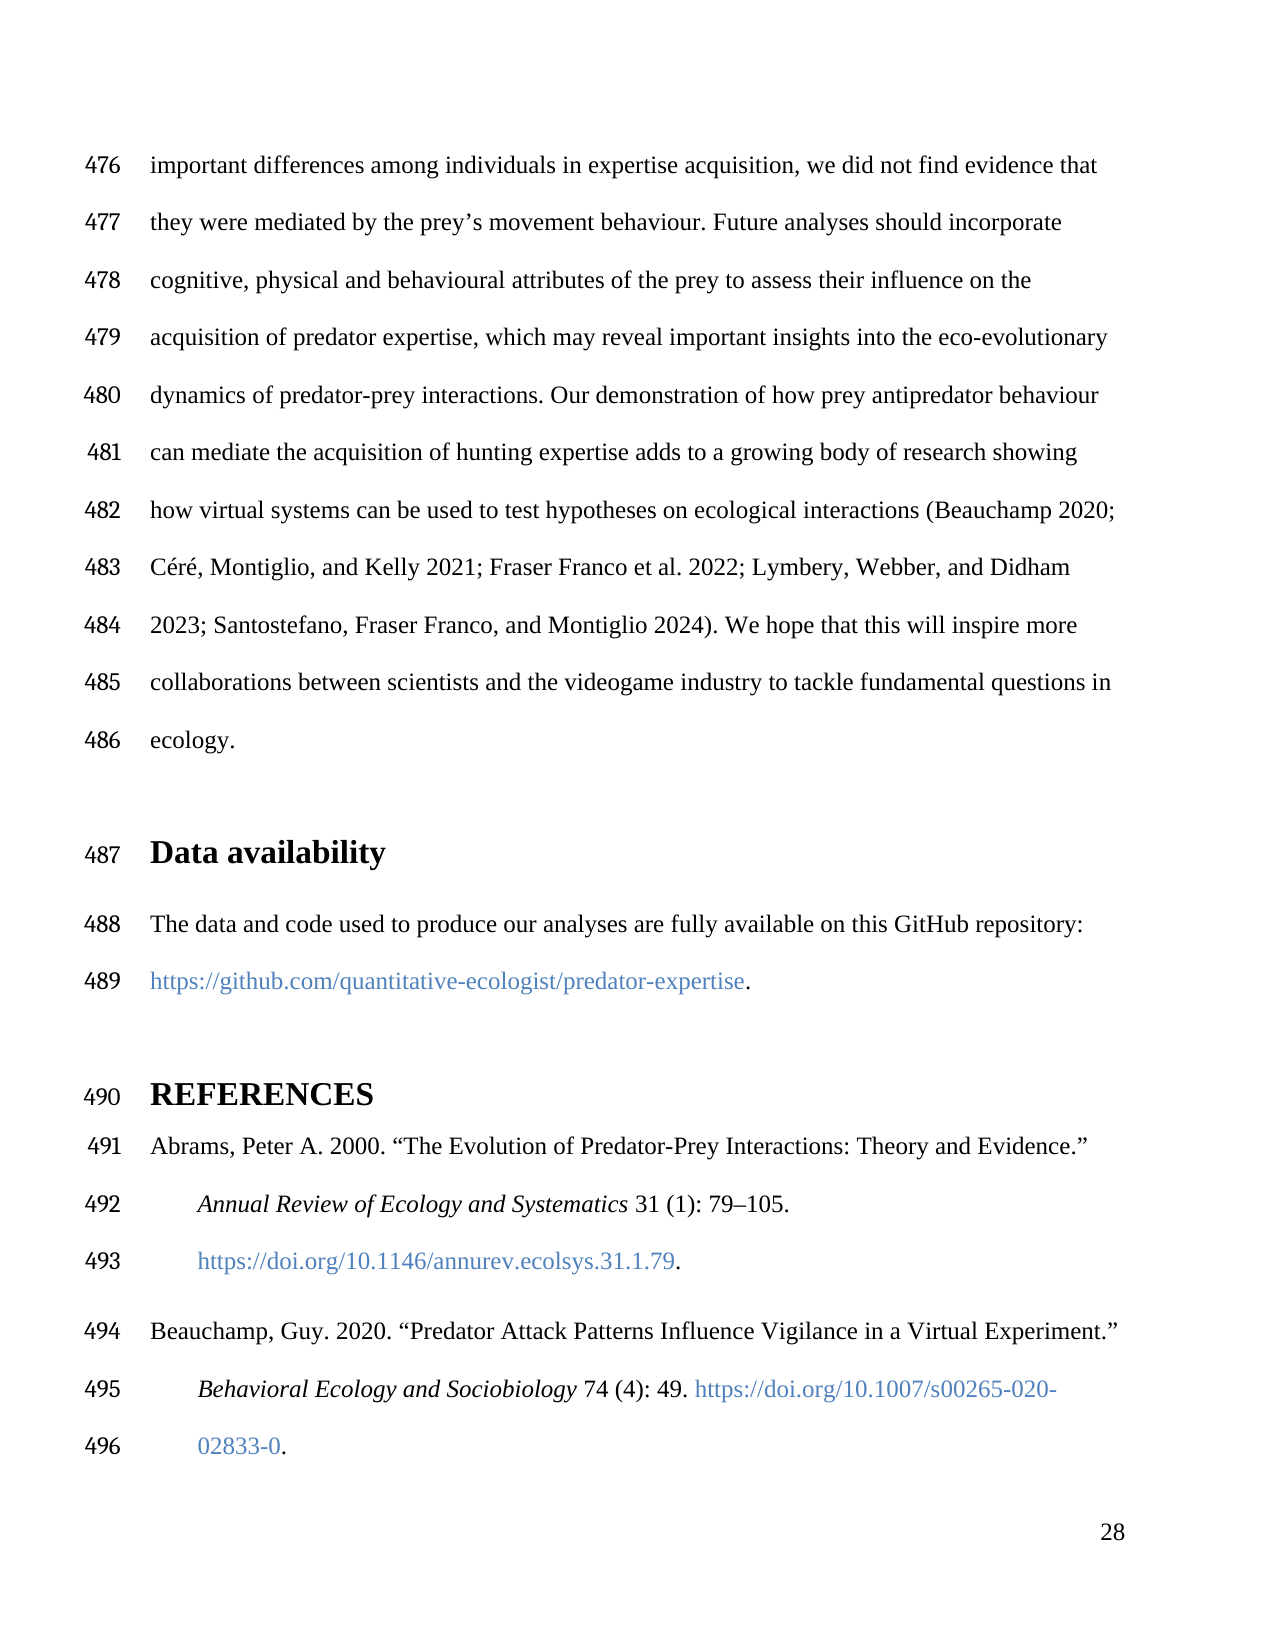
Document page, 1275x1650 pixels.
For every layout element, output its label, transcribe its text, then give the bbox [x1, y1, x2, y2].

text Abrams, Peter A. 2000. “The Evolution of Predator-Prey Interactions: Theory and Evidence.” Annual Review of Ecology and Systematics 31 (1): 79–105. https://doi.org/10.1146/annurev.ecolsys.31.1.79. [150, 1131, 1125, 1275]
subtitle REFERENCES [150, 1074, 1125, 1112]
text The data and code used to produce our analyses are fully available on this GitHub repository: https://github.com/quantitative-ecologist/predator-expertise. [150, 909, 1125, 995]
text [150, 150, 1125, 754]
text Beauchamp, Guy. 2020. “Predator Attack Patterns Influence Vigilance in a Virtual Experiment.” Behavioral Ecology and Sociobiology 74 (4): 49. https://doi.org/10.1007/s00265-020-02833-0. [150, 1316, 1125, 1460]
subtitle Data availability [150, 832, 1125, 871]
